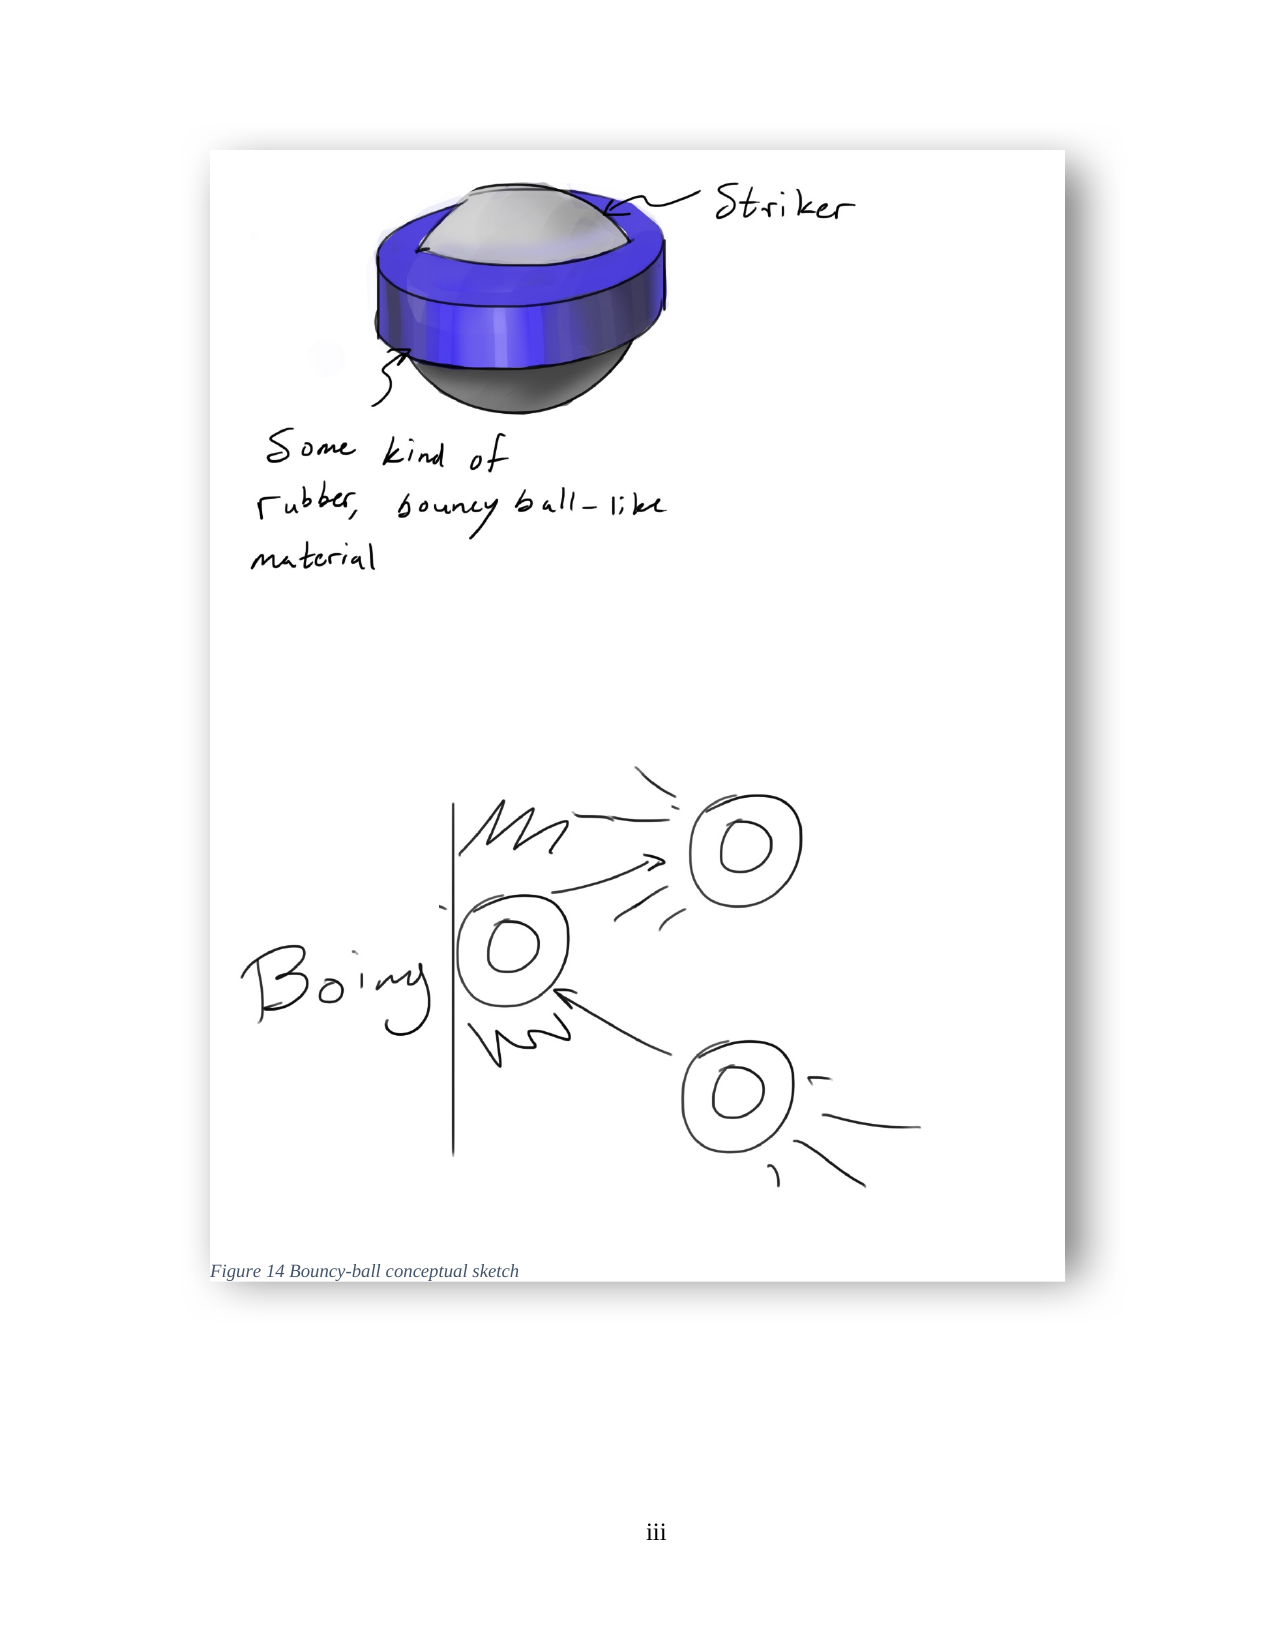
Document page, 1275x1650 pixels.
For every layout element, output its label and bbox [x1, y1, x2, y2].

picture [210, 150, 1065, 1260]
